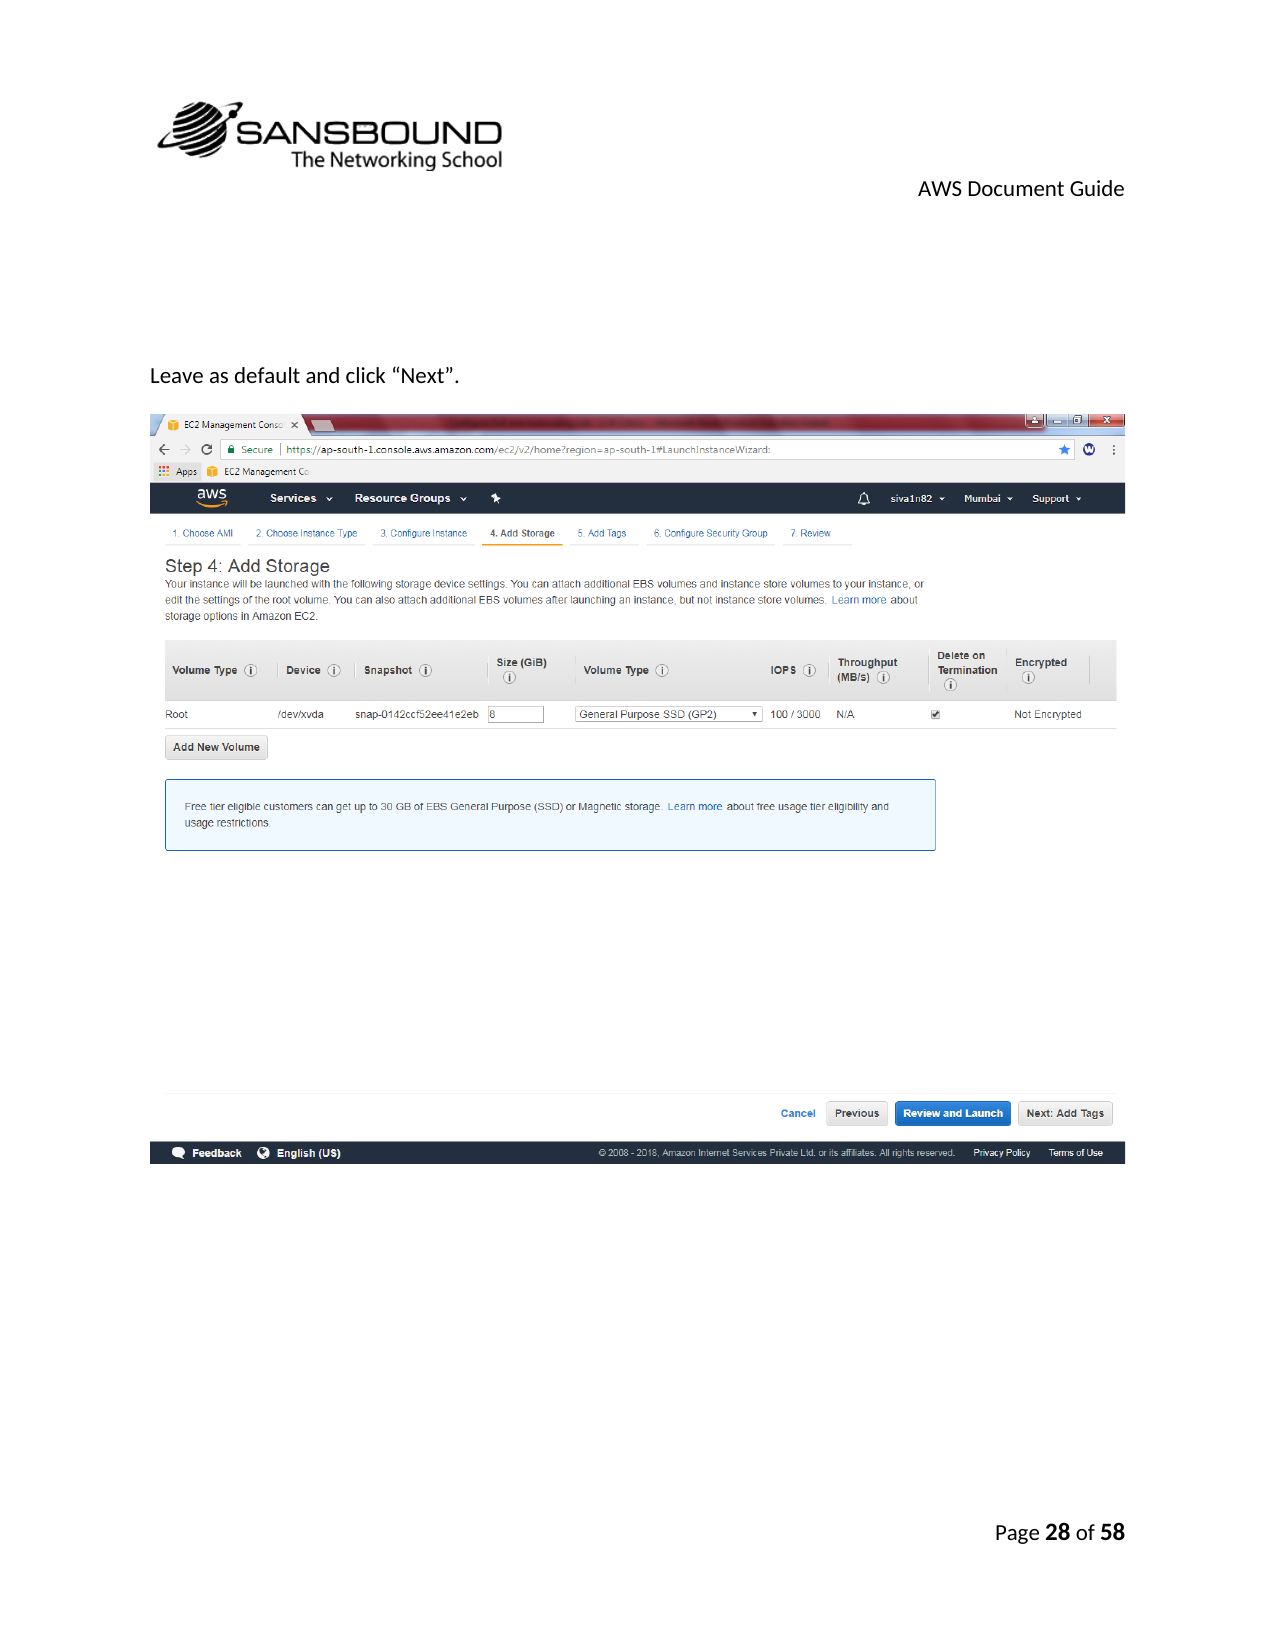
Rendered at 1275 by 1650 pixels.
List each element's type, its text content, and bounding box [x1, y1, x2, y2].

text Leave as default and click “Next”. [150, 361, 1125, 389]
picture [150, 414, 1125, 1164]
picture [150, 75, 514, 197]
